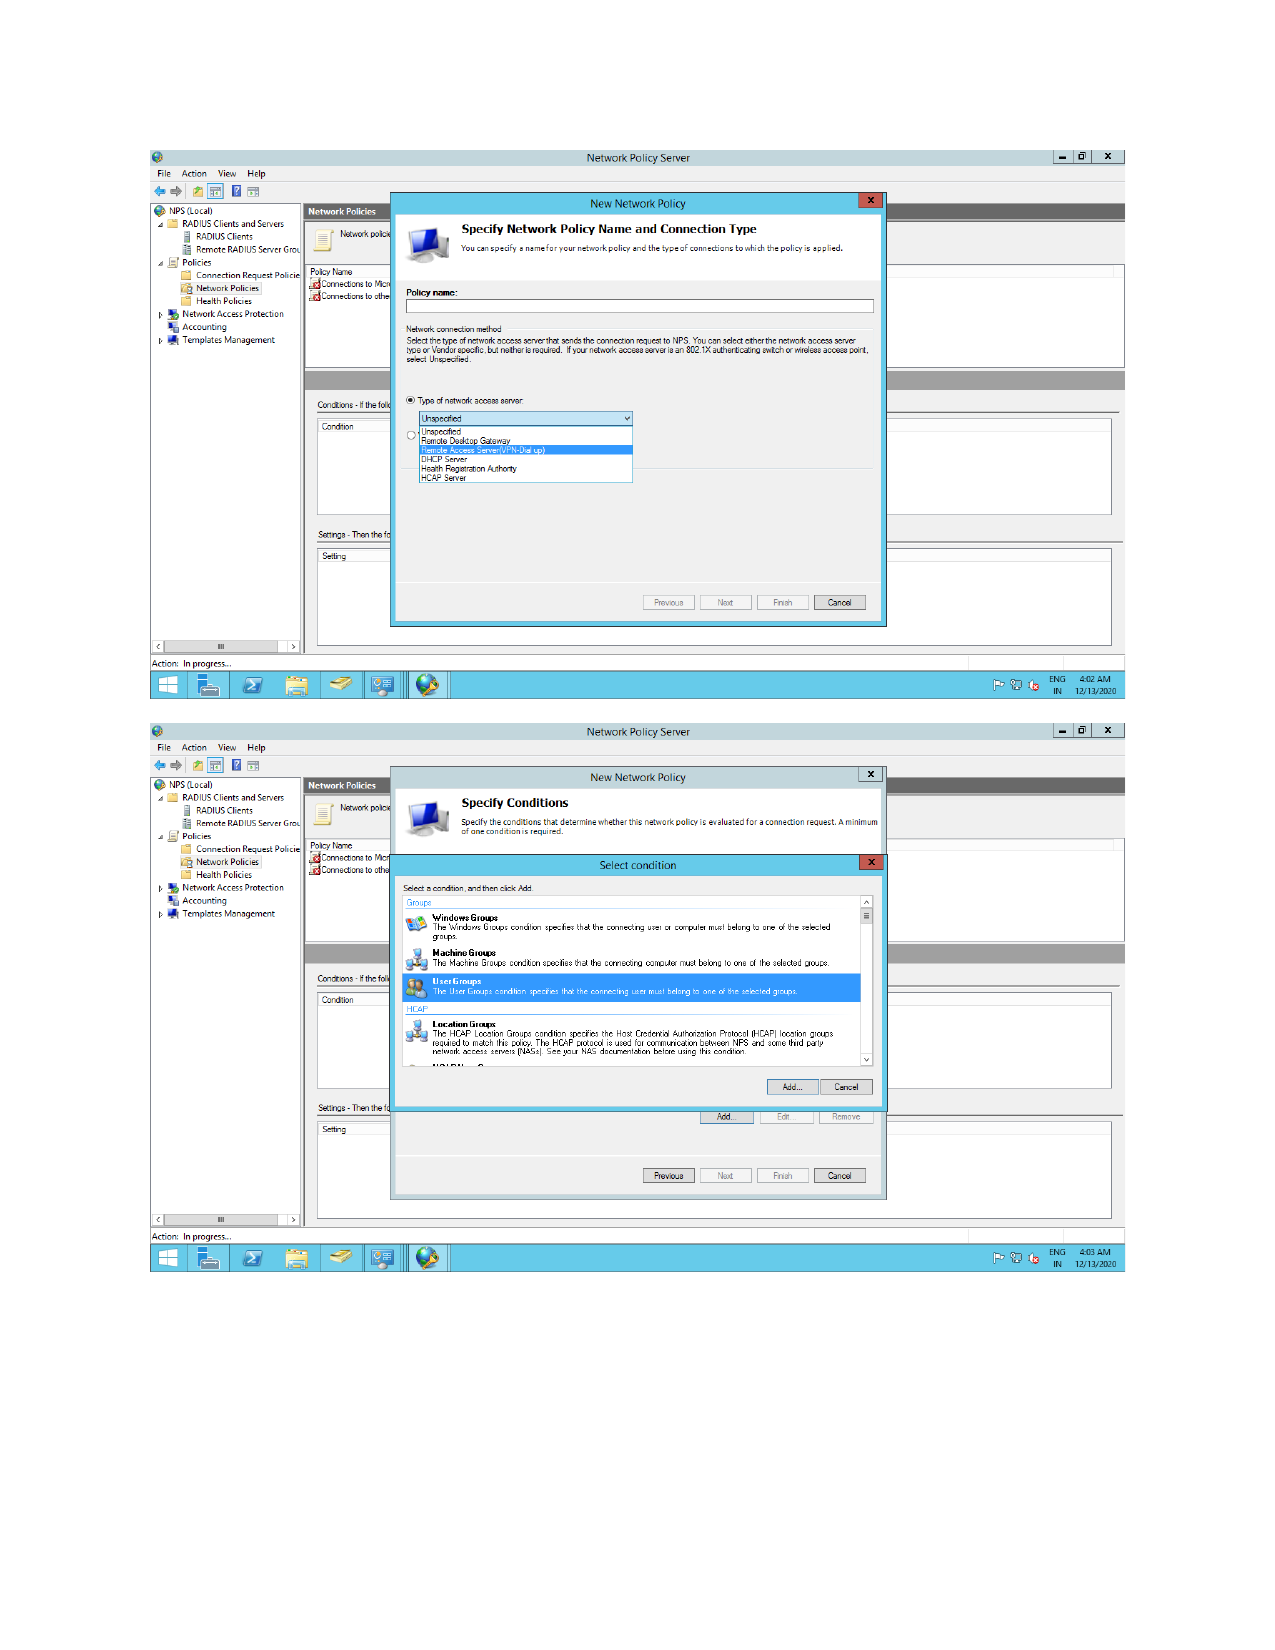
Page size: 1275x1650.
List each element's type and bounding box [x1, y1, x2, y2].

picture [150, 150, 1125, 699]
picture [150, 723, 1125, 1272]
